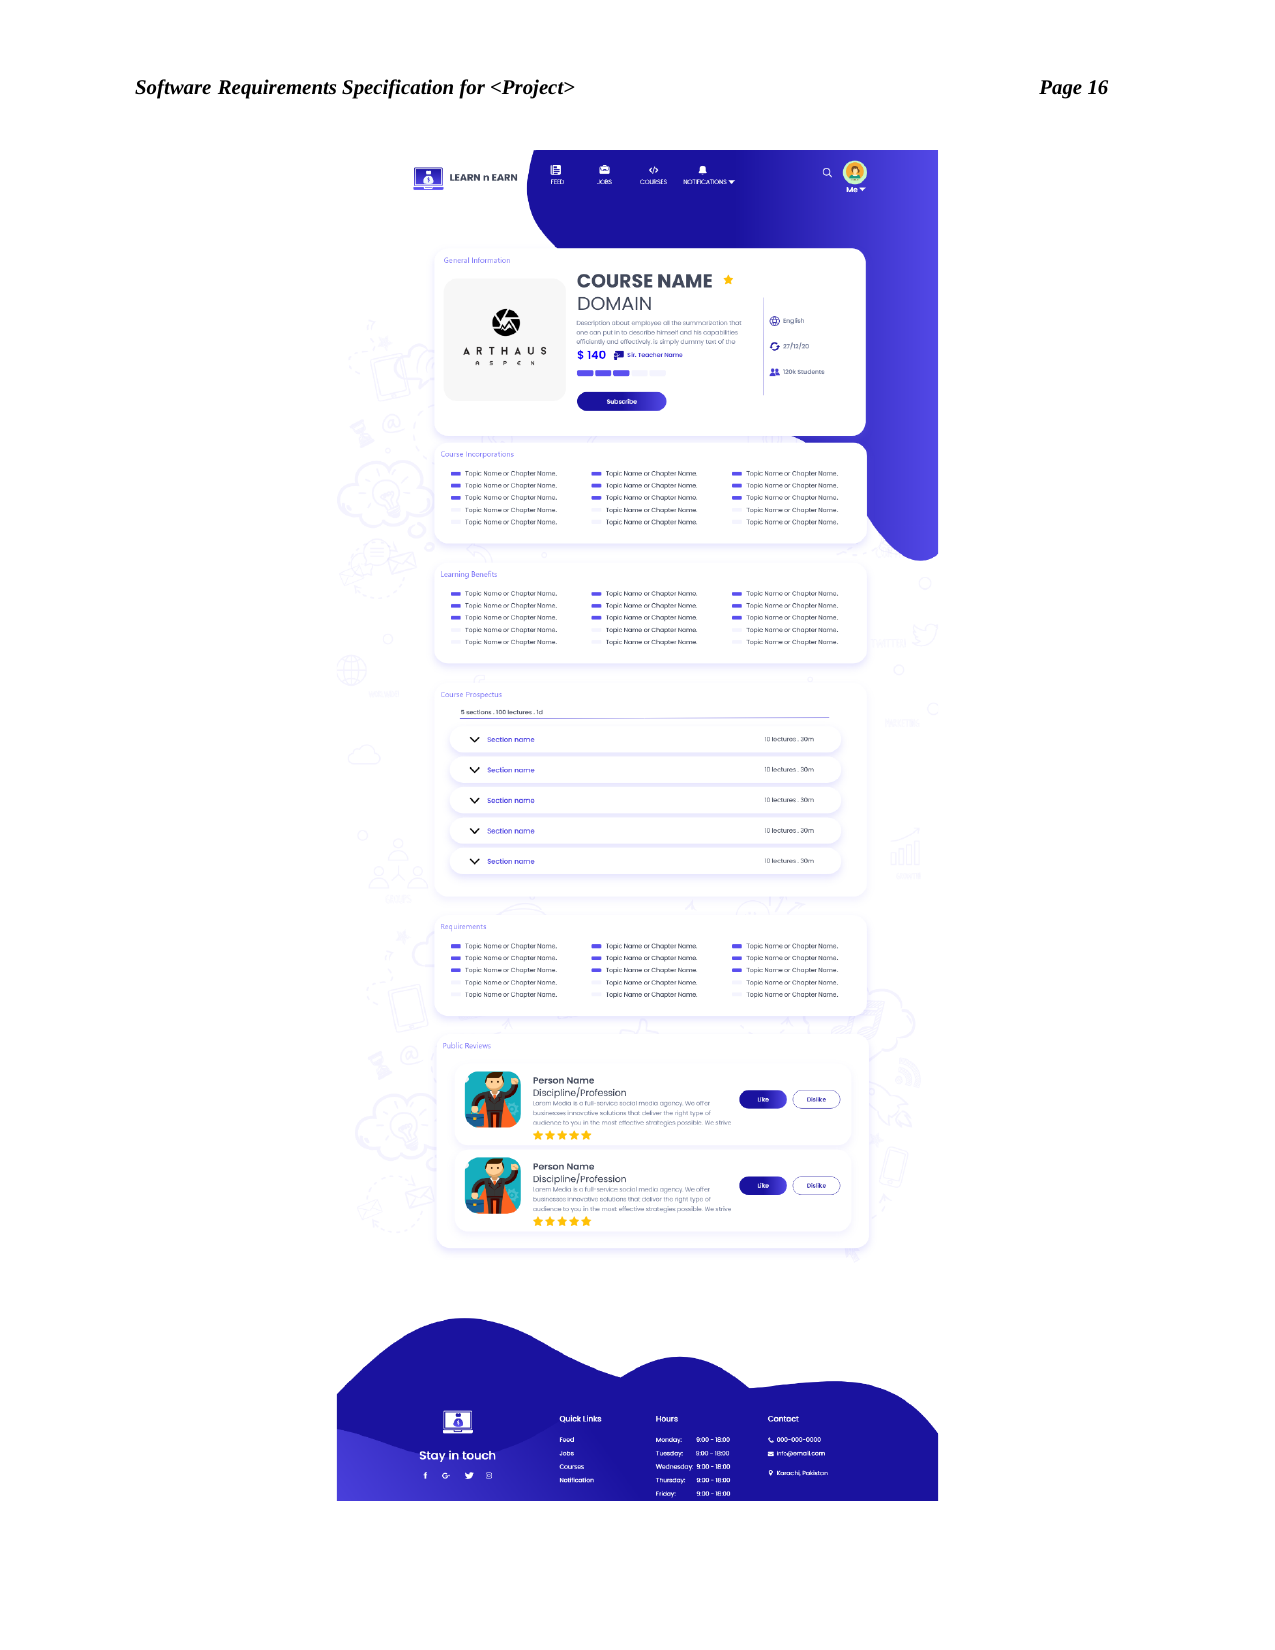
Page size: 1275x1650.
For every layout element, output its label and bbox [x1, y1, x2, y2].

picture [336, 150, 939, 1501]
